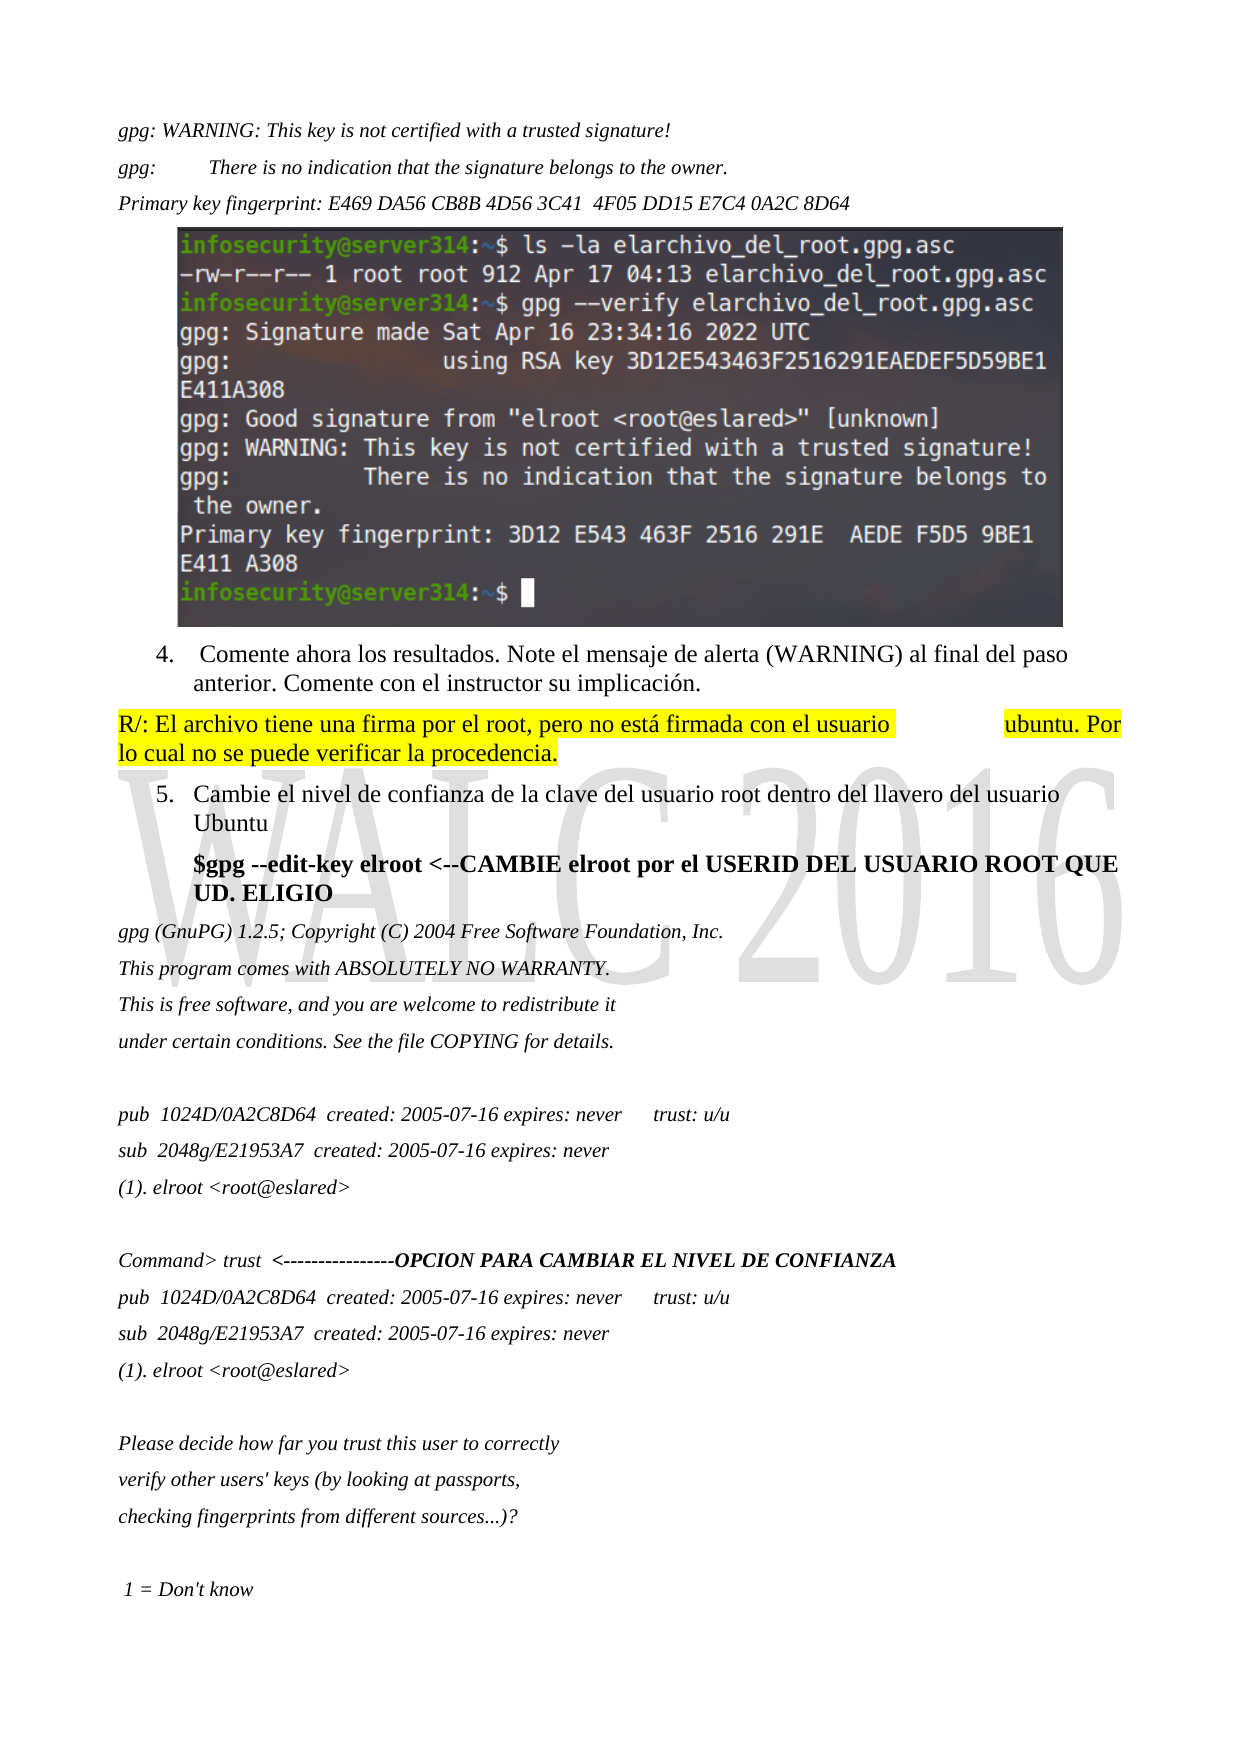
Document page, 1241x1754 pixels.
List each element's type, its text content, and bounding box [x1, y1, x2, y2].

text under certain conditions. See the file COPYING for details. [118, 1029, 1122, 1053]
text 1 = Don't know [118, 1577, 1122, 1601]
text Please decide how far you trust this user to correctly [118, 1431, 1122, 1455]
list Comente ahora los resultados. Note el mensaje de alerta (WARNING) al final del paso anterior. Comente con el instructor su implicación. [156, 639, 1122, 696]
text Primary key fingerprint: E469 DA56 CB8B 4D56 3C41 4F05 DD15 E7C4 0A2C 8D64 [118, 191, 1122, 215]
text sub 2048g/E21953A7 created: 2005-07-16 expires: never [118, 1138, 1122, 1162]
text gpg (GnuPG) 1.2.5; Copyright (C) 2004 Free Software Foundation, Inc. [118, 919, 1122, 943]
text This is free software, and you are welcome to redistribute it [118, 992, 1122, 1016]
text R/: El archivo tiene una firma por el root, pero no está firmada con el usuario ubuntu. Por lo cual no se puede verificar la procedencia. [558, 709, 1122, 766]
text This program comes with ABSOLUTELY NO WARRANTY. [118, 956, 1122, 979]
text gpg: There is no indication that the signature belongs to the owner. [118, 155, 1122, 179]
text checking fingerprints from different sources...)? [118, 1504, 1122, 1528]
text (1). elroot <root@eslared> [118, 1175, 1122, 1199]
text Command> trust <----------------OPCION PARA CAMBIAR EL NIVEL DE CONFIANZA [118, 1248, 1122, 1272]
text $gpg --edit-key elroot <--CAMBIE elroot por el USERID DEL USUARIO ROOT QUE UD. ELIGIO [193, 849, 1122, 906]
list Cambie el nivel de confianza de la clave del usuario root dentro del llavero del usuario Ubuntu [156, 779, 1122, 836]
text pub 1024D/0A2C8D64 created: 2005-07-16 expires: never trust: u/u [118, 1102, 1122, 1126]
text sub 2048g/E21953A7 created: 2005-07-16 expires: never [118, 1321, 1122, 1345]
text gpg: WARNING: This key is not certified with a trusted signature! [118, 118, 1122, 142]
text pub 1024D/0A2C8D64 created: 2005-07-16 expires: never trust: u/u [118, 1284, 1122, 1309]
text verify other users' keys (by looking at passports, [118, 1467, 1122, 1491]
text (1). elroot <root@eslared> [118, 1358, 1122, 1382]
